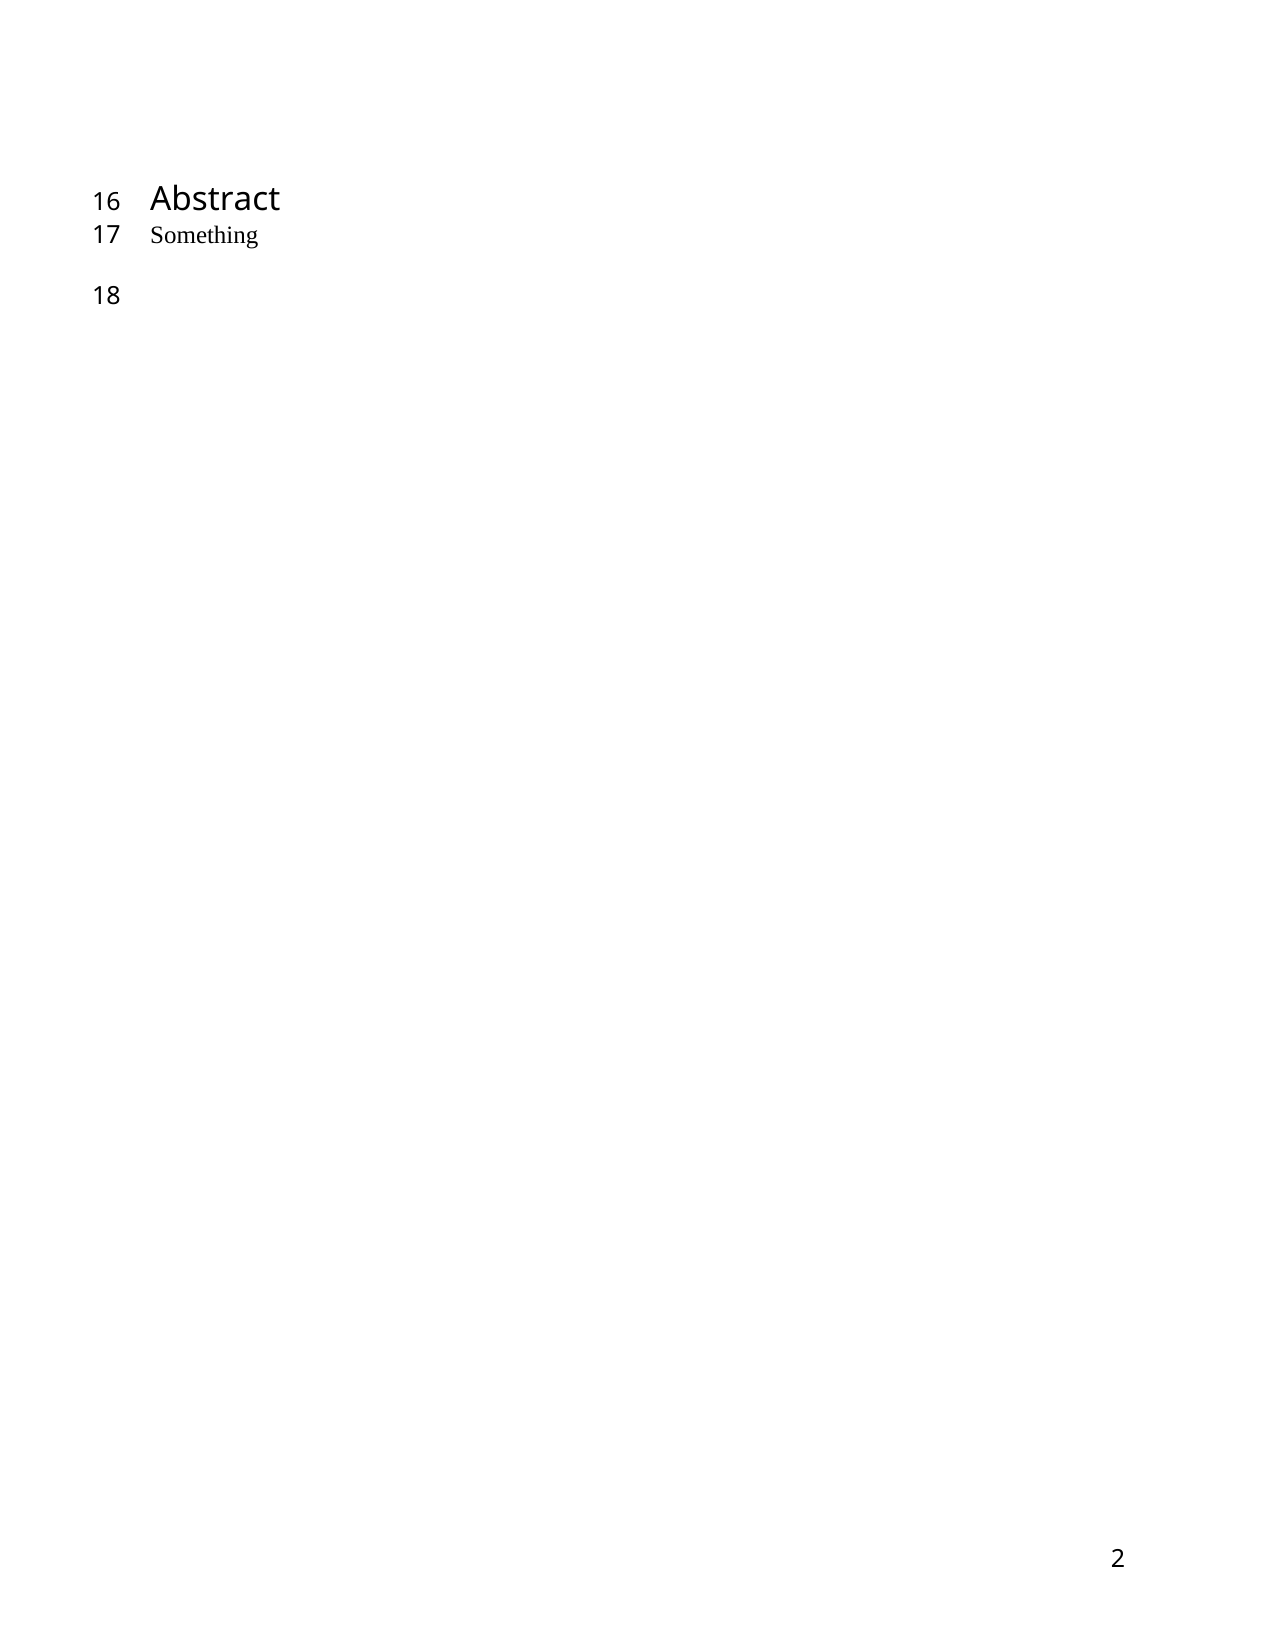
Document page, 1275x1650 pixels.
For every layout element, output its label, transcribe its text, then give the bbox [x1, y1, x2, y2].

text Something [150, 220, 1125, 249]
subtitle Abstract [150, 175, 1125, 220]
